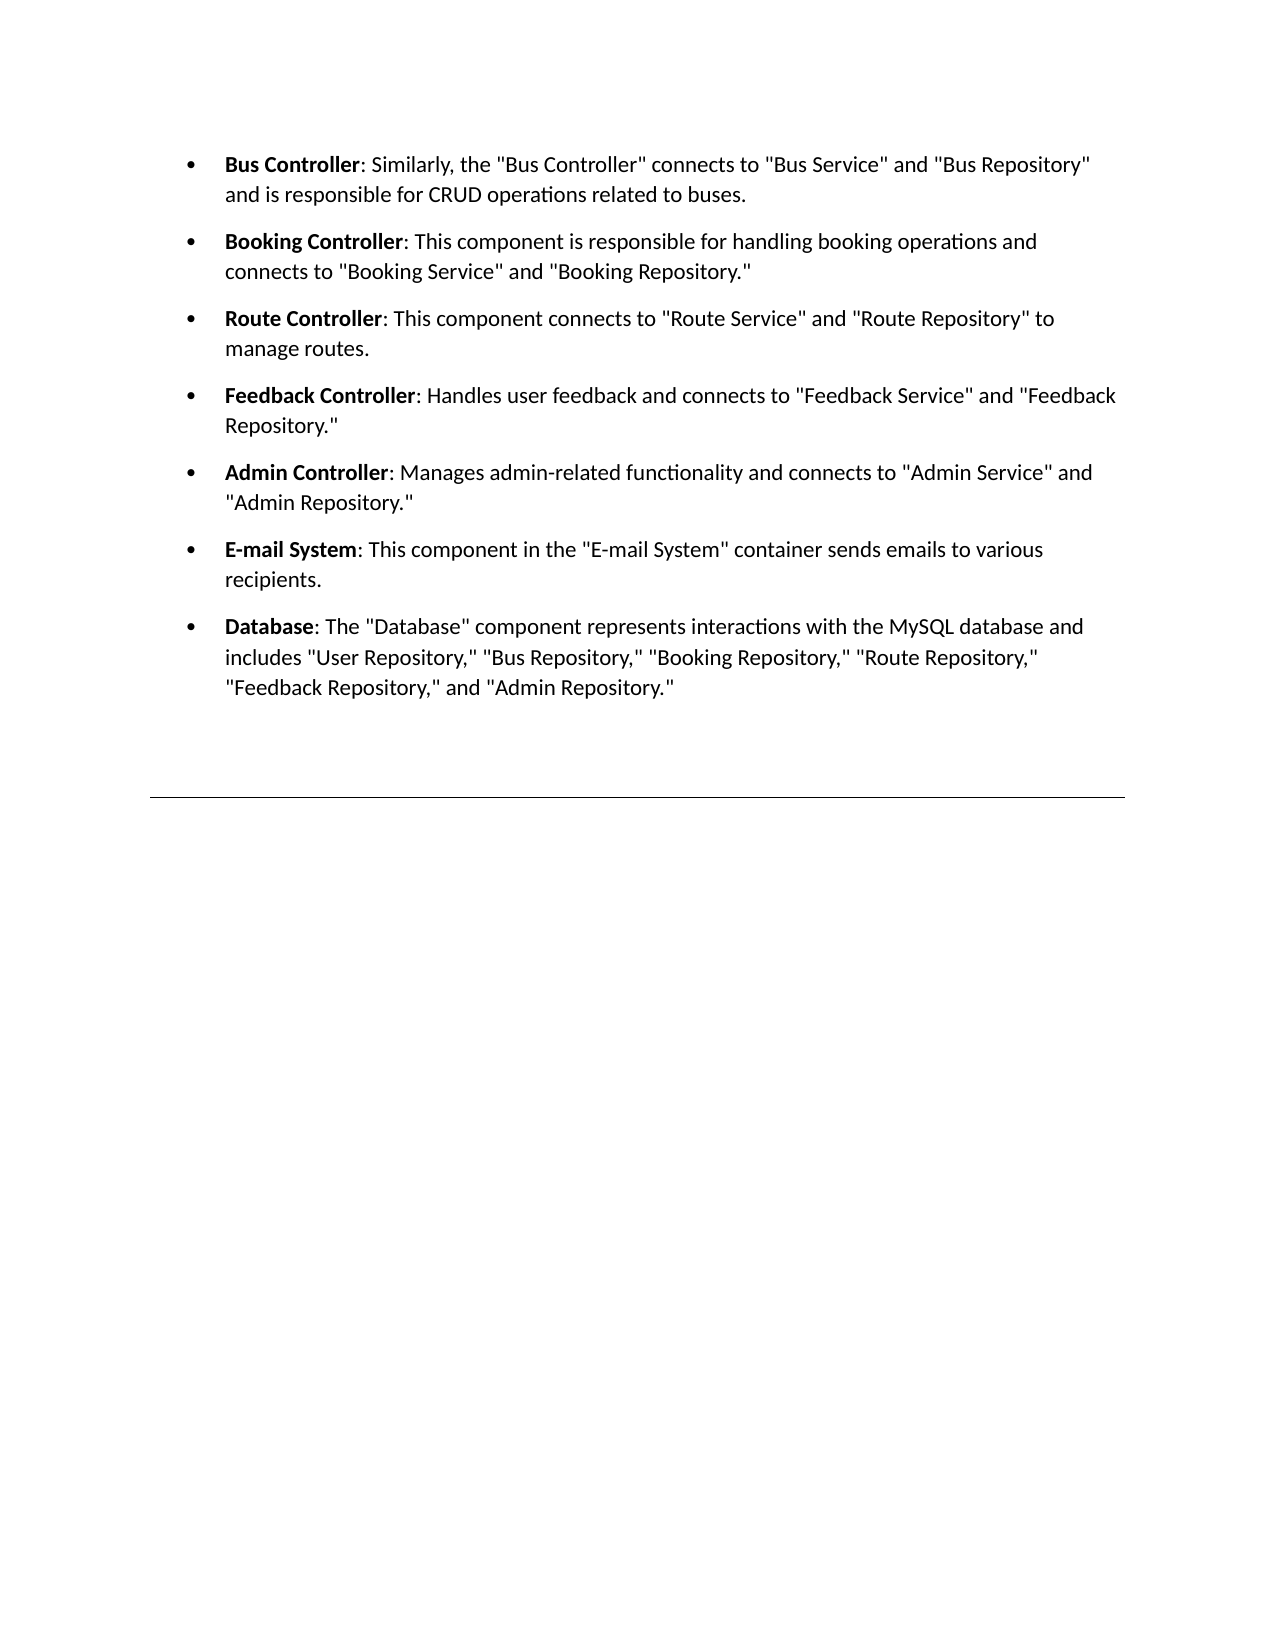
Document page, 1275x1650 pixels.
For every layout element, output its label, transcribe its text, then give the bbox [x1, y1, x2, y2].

list Bus Controller: Similarly, the "Bus Controller" connects to "Bus Service" and "Bus Repository" and is responsible for CRUD operations related to buses. [187, 150, 1125, 208]
list Database: The "Database" component represents interactions with the MySQL database and includes "User Repository," "Bus Repository," "Booking Repository," "Route Repository," "Feedback Repository," and "Admin Repository." [187, 612, 1125, 701]
list E-mail System: This component in the "E-mail System" container sends emails to various recipients. [187, 535, 1125, 594]
list Route Controller: This component connects to "Route Service" and "Route Repository" to manage routes. [187, 304, 1125, 362]
list Booking Controller: This component is responsible for handling booking operations and connects to "Booking Service" and "Booking Repository." [187, 227, 1125, 285]
list Feedback Controller: Handles user feedback and connects to "Feedback Service" and "Feedback Repository." [187, 381, 1125, 439]
list Admin Controller: Manages admin-related functionality and connects to "Admin Service" and "Admin Repository." [187, 458, 1125, 517]
